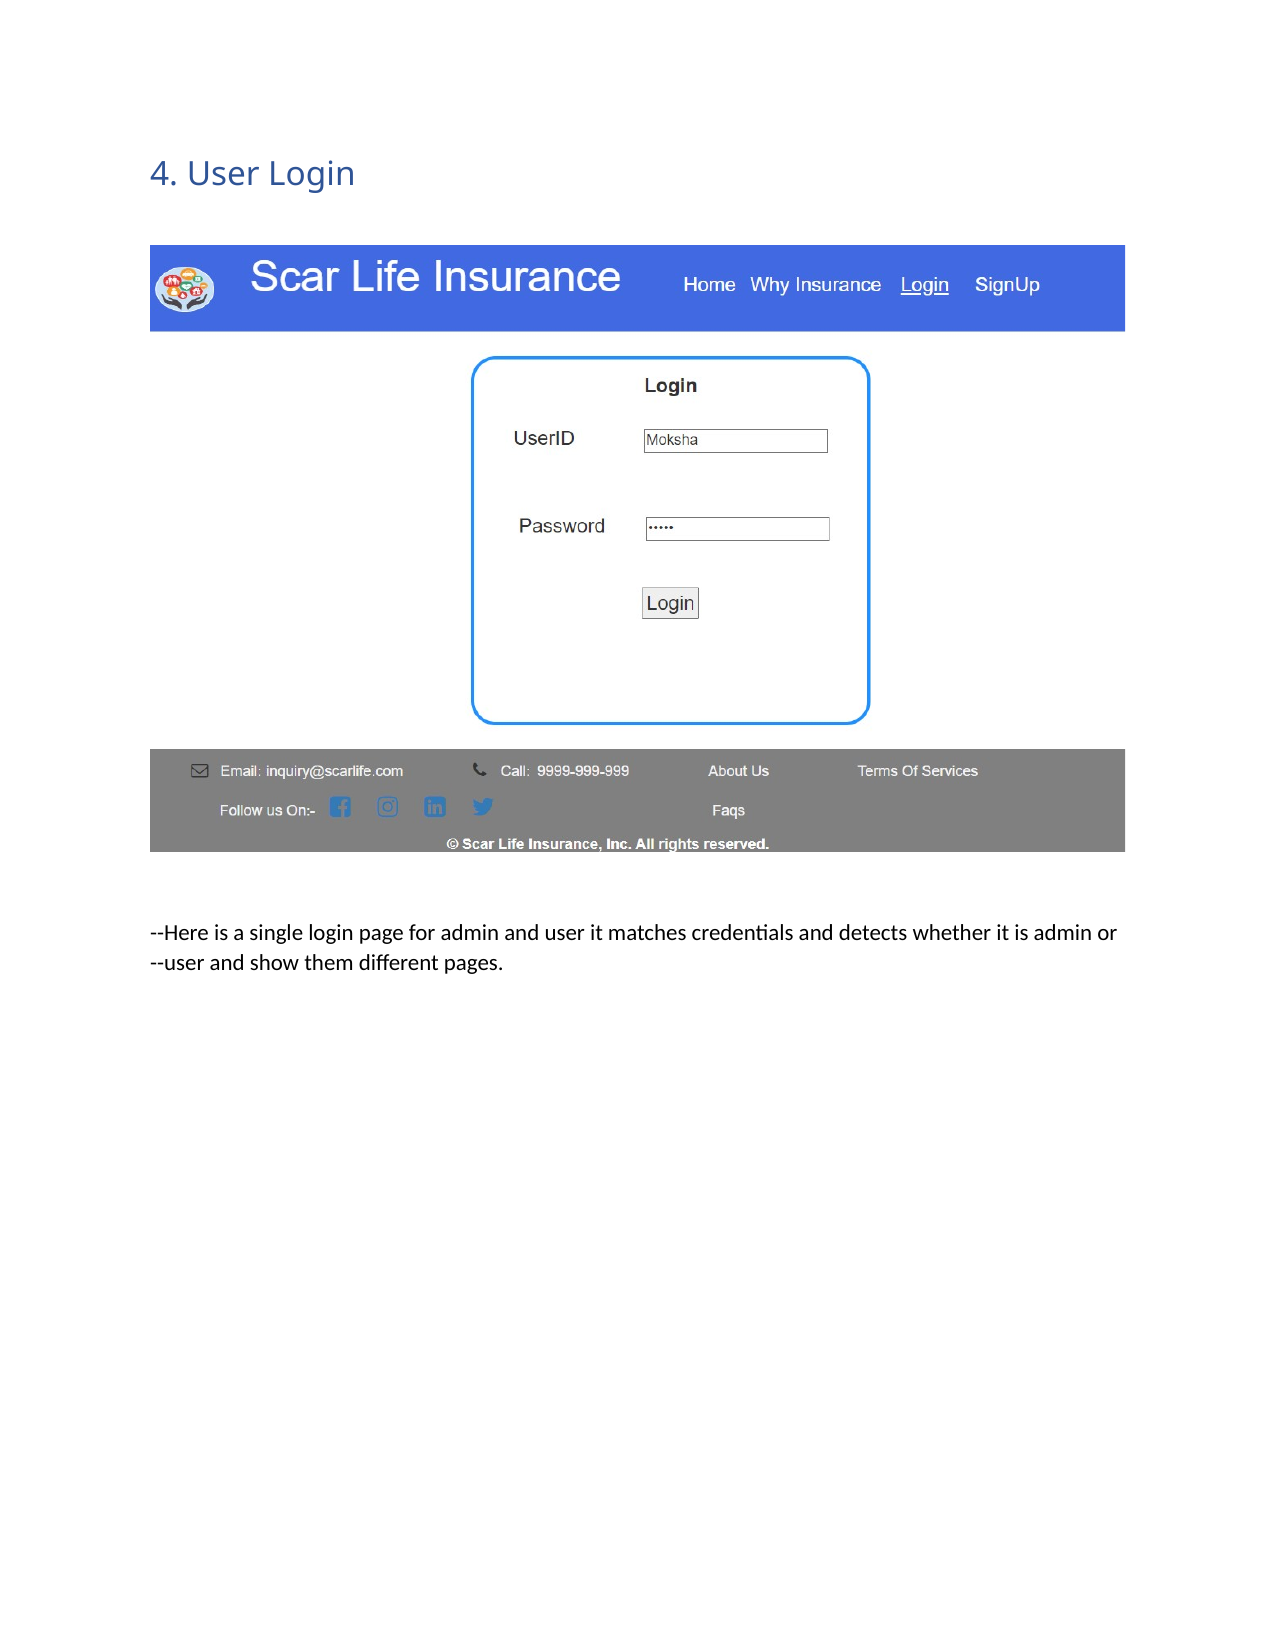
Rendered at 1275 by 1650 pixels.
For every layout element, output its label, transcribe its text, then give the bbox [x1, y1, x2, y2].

text --Here is a single login page for admin and user it matches credentials and detects whether it is admin or --user and show them different pages. [150, 918, 1125, 976]
picture [150, 245, 1125, 852]
subtitle 4. User Login [150, 150, 1125, 195]
